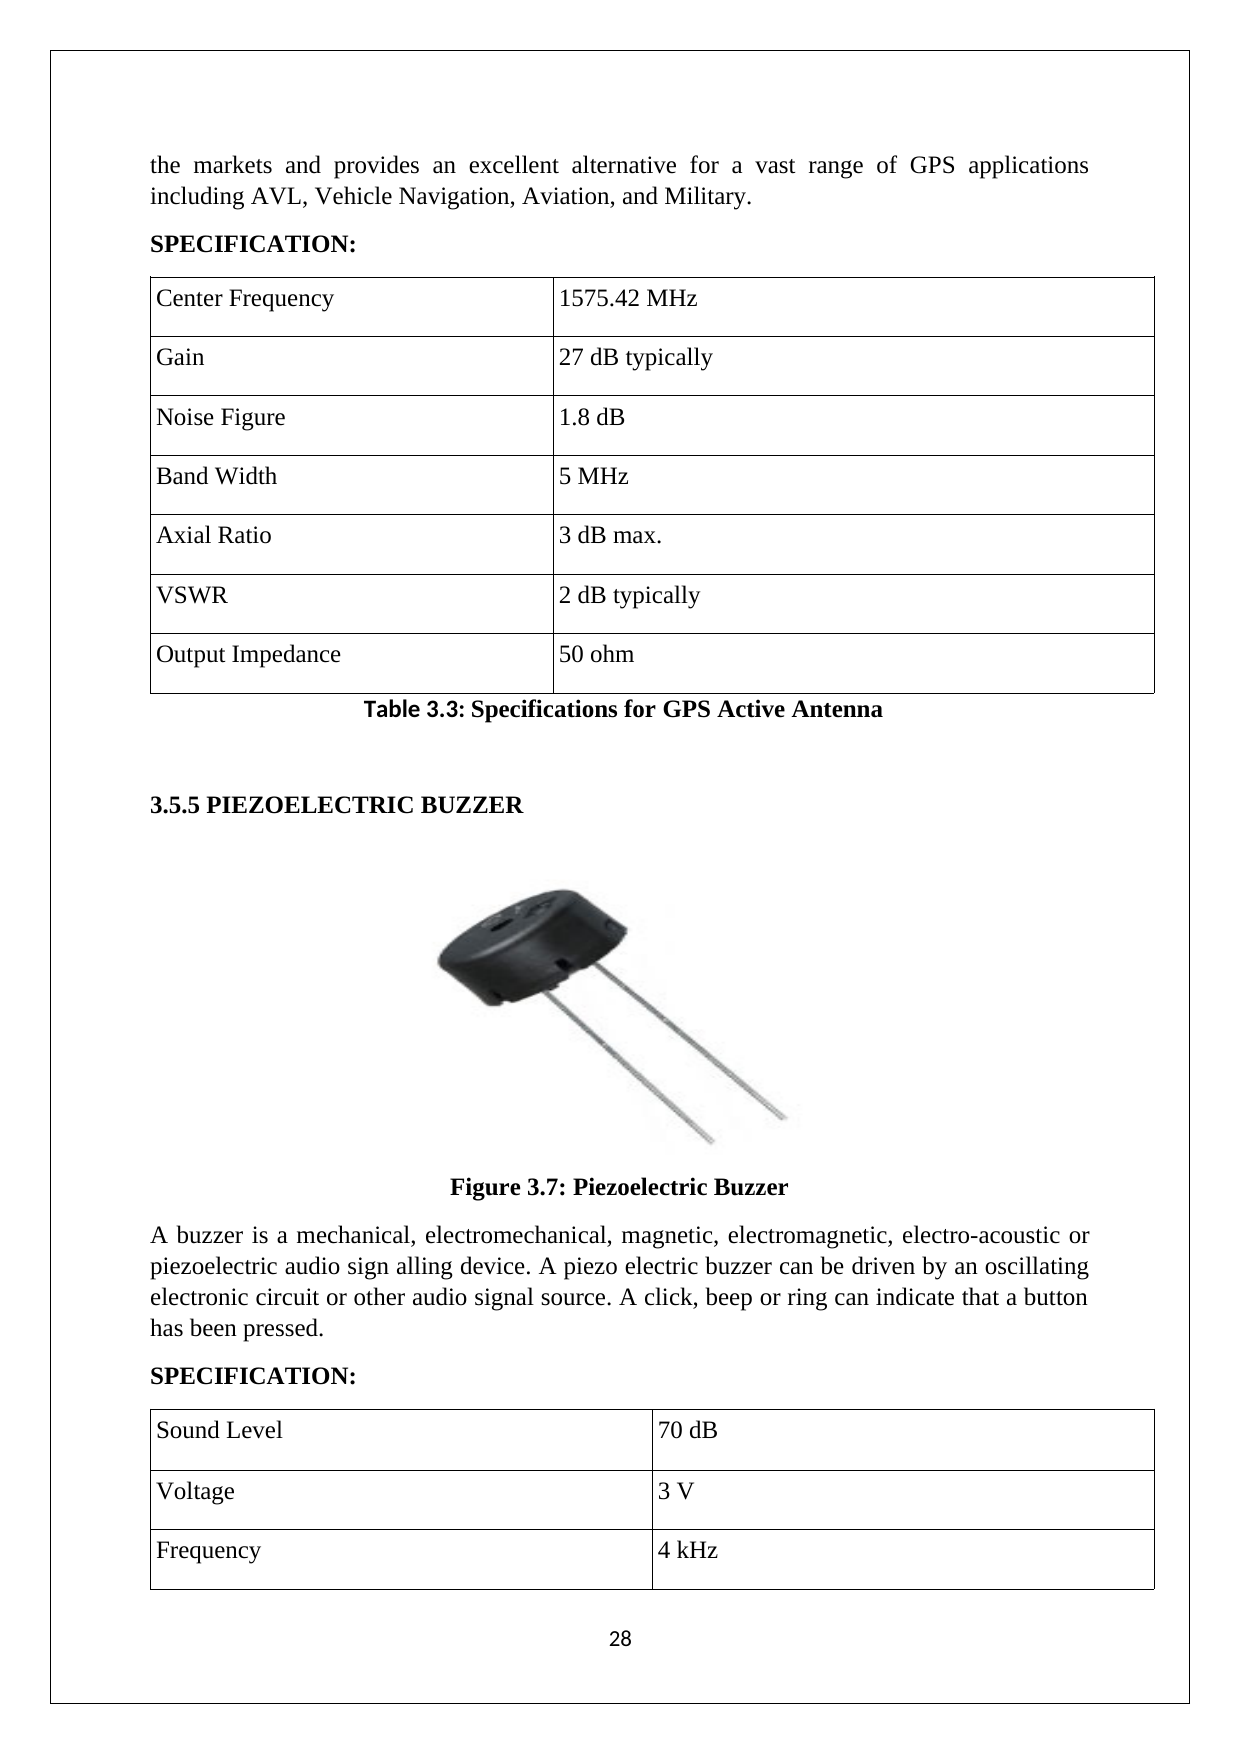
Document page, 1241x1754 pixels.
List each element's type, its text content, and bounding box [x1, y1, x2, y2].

table_cell Frequency [151, 1530, 652, 1588]
table_cell 3 dB max. [554, 515, 1154, 574]
table_cell 5 MHz [554, 456, 1154, 514]
table_cell 50 ohm [554, 634, 1154, 693]
table_header 1575.42 MHz [554, 278, 1154, 336]
table_cell Output Impedance [151, 634, 553, 693]
table_header Sound Level [151, 1410, 652, 1469]
table_cell 1.8 dB [554, 396, 1154, 455]
text Table 3.3: Specifications for GPS Active Antenna [150, 694, 1090, 724]
text Figure 3.7: Piezoelectric Buzzer [150, 1172, 1090, 1201]
table_cell Gain [151, 337, 553, 395]
picture [363, 868, 833, 1165]
table_header Center Frequency [151, 278, 553, 336]
text 3.5.5 PIEZOELECTRIC BUZZER [150, 791, 1090, 819]
table_cell 4 kHz [653, 1530, 1154, 1588]
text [150, 150, 1090, 210]
table_cell Noise Figure [151, 396, 553, 455]
table_cell 27 dB typically [554, 337, 1154, 395]
table_cell Axial Ratio [151, 515, 553, 574]
table_cell 2 dB typically [554, 575, 1154, 633]
text SPECIFICATION: [150, 229, 1090, 257]
table_header 70 dB [653, 1410, 1154, 1469]
table_cell VSWR [151, 575, 553, 633]
table_cell 3 V [653, 1471, 1154, 1529]
table_cell Voltage [151, 1471, 652, 1529]
text SPECIFICATION: [150, 1361, 1090, 1389]
table_cell Band Width [151, 456, 553, 514]
text A buzzer is a mechanical, electromechanical, magnetic, electromagnetic, electro-acoustic or piezoelectric audio sign alling device. A piezo electric buzzer can be driven by an oscillating electronic circuit or other audio signal source. A click, beep or ring can indicate that a button has been pressed. [150, 1220, 1090, 1342]
